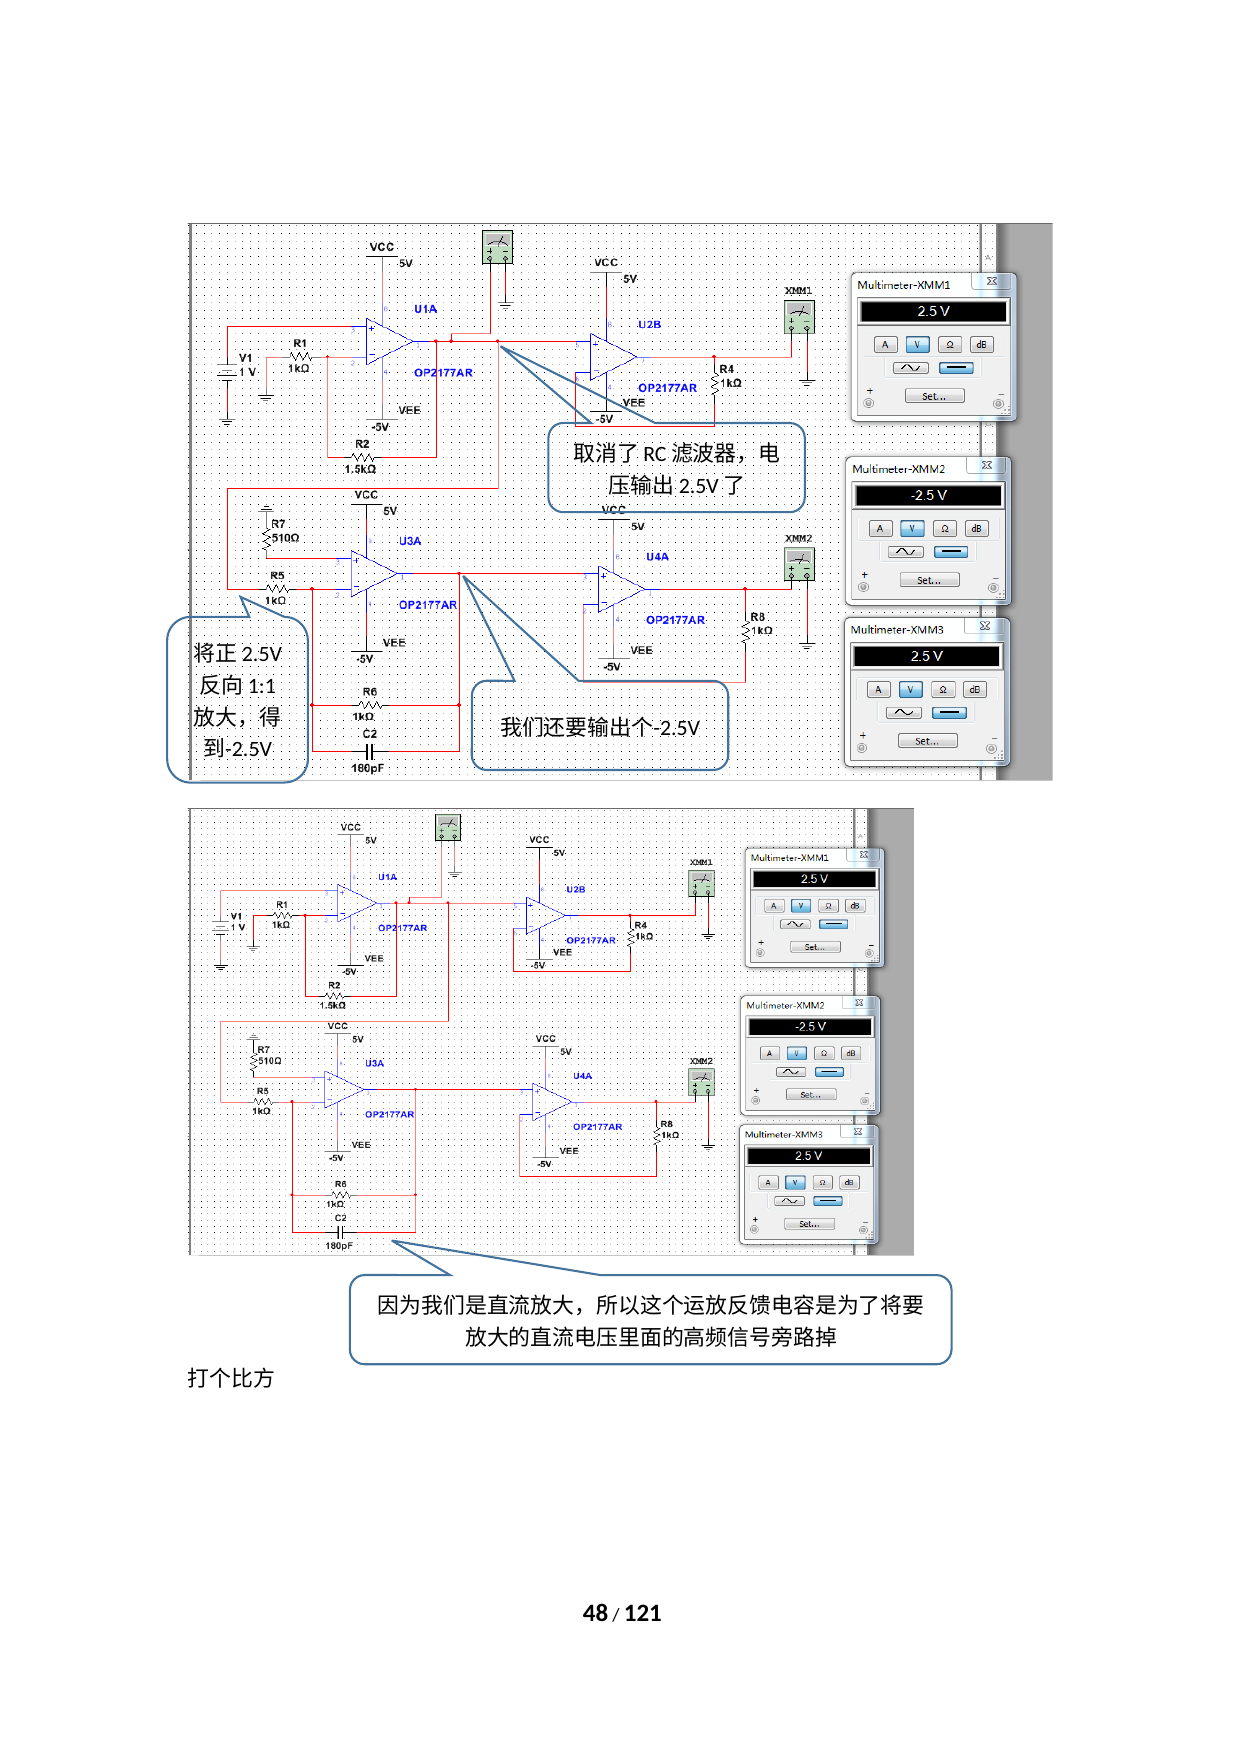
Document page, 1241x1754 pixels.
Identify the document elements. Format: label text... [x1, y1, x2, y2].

picture [402, 1244, 472, 1256]
picture [187, 601, 306, 781]
text 打个比方 [187, 1361, 1053, 1393]
picture [187, 223, 1053, 781]
picture [187, 808, 914, 1256]
